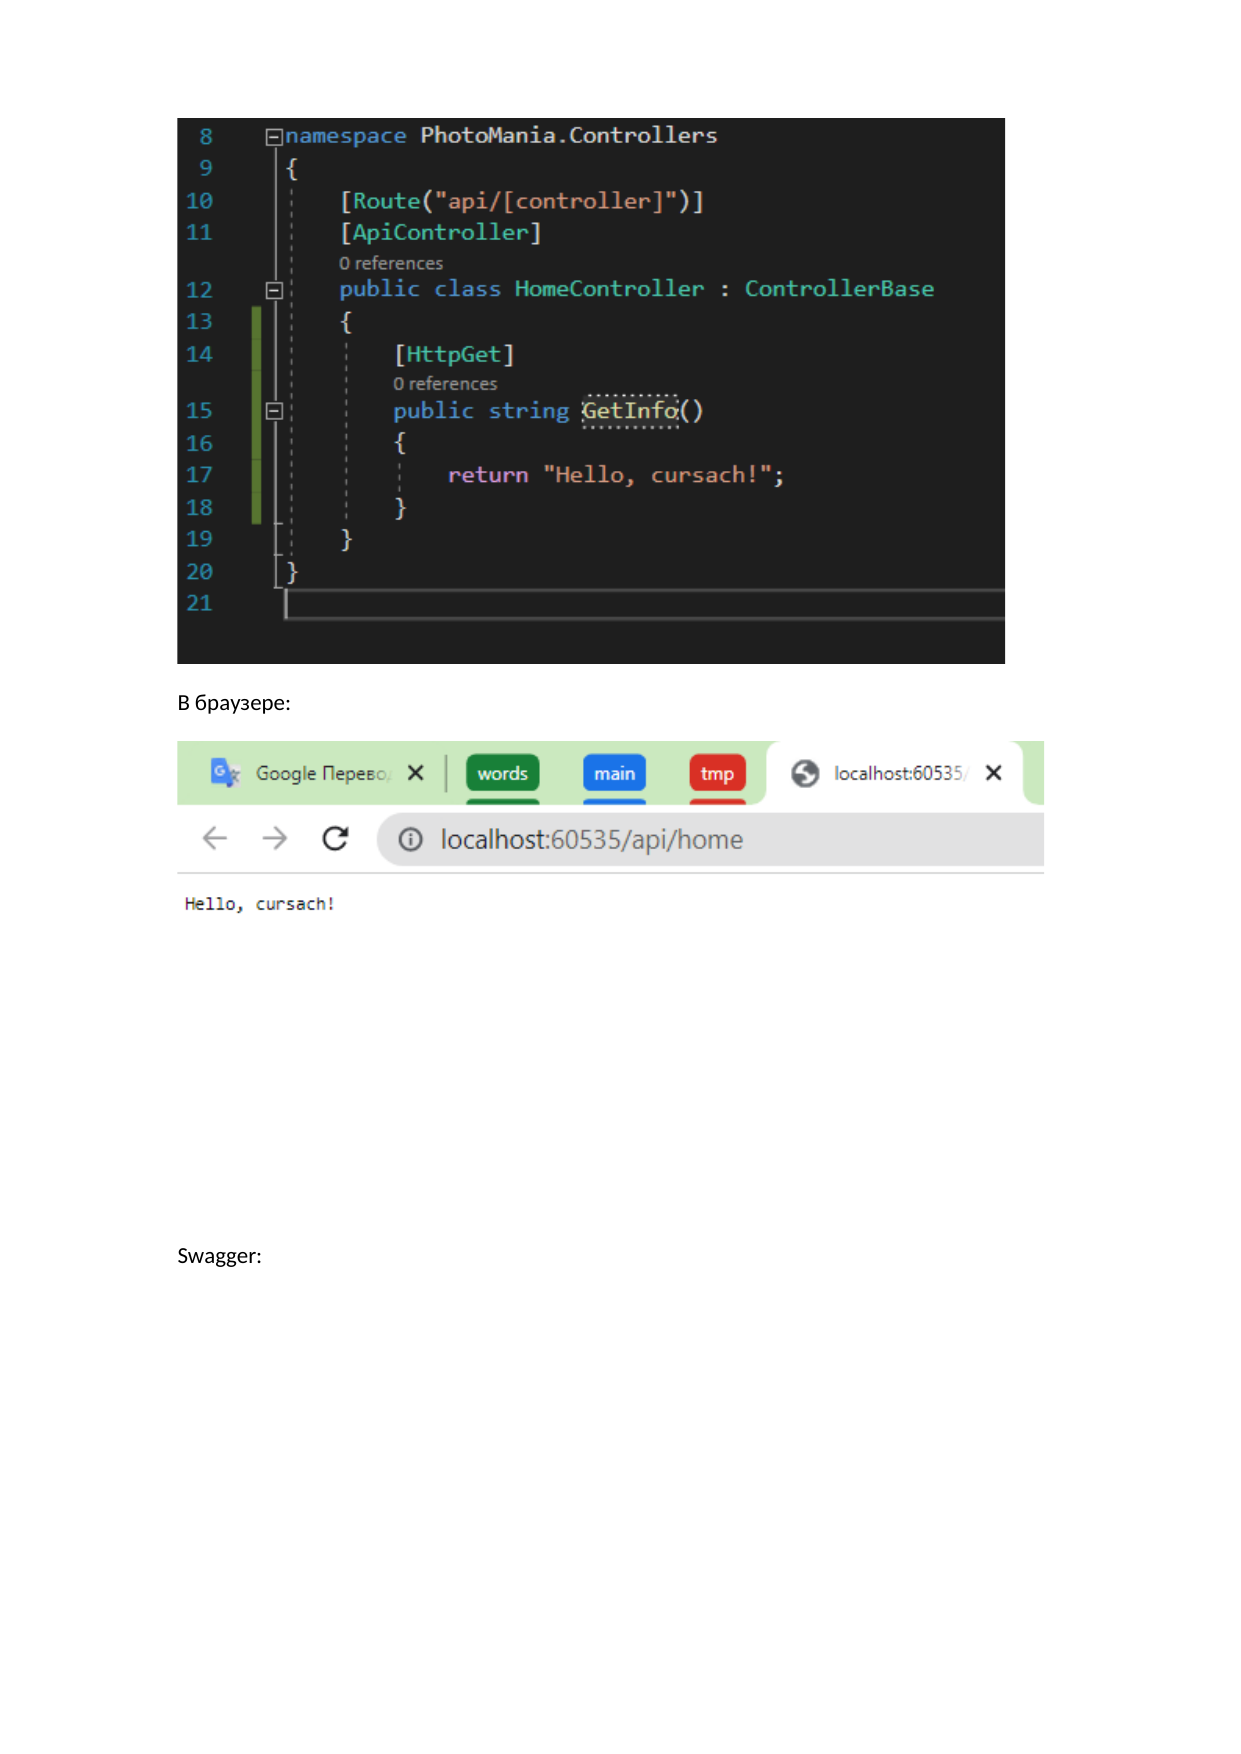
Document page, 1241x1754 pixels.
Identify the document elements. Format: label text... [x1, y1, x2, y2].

picture [177, 741, 1045, 1217]
text Swagger: [177, 1241, 1152, 1269]
text В браузере: [177, 688, 1152, 716]
picture [177, 118, 1006, 664]
